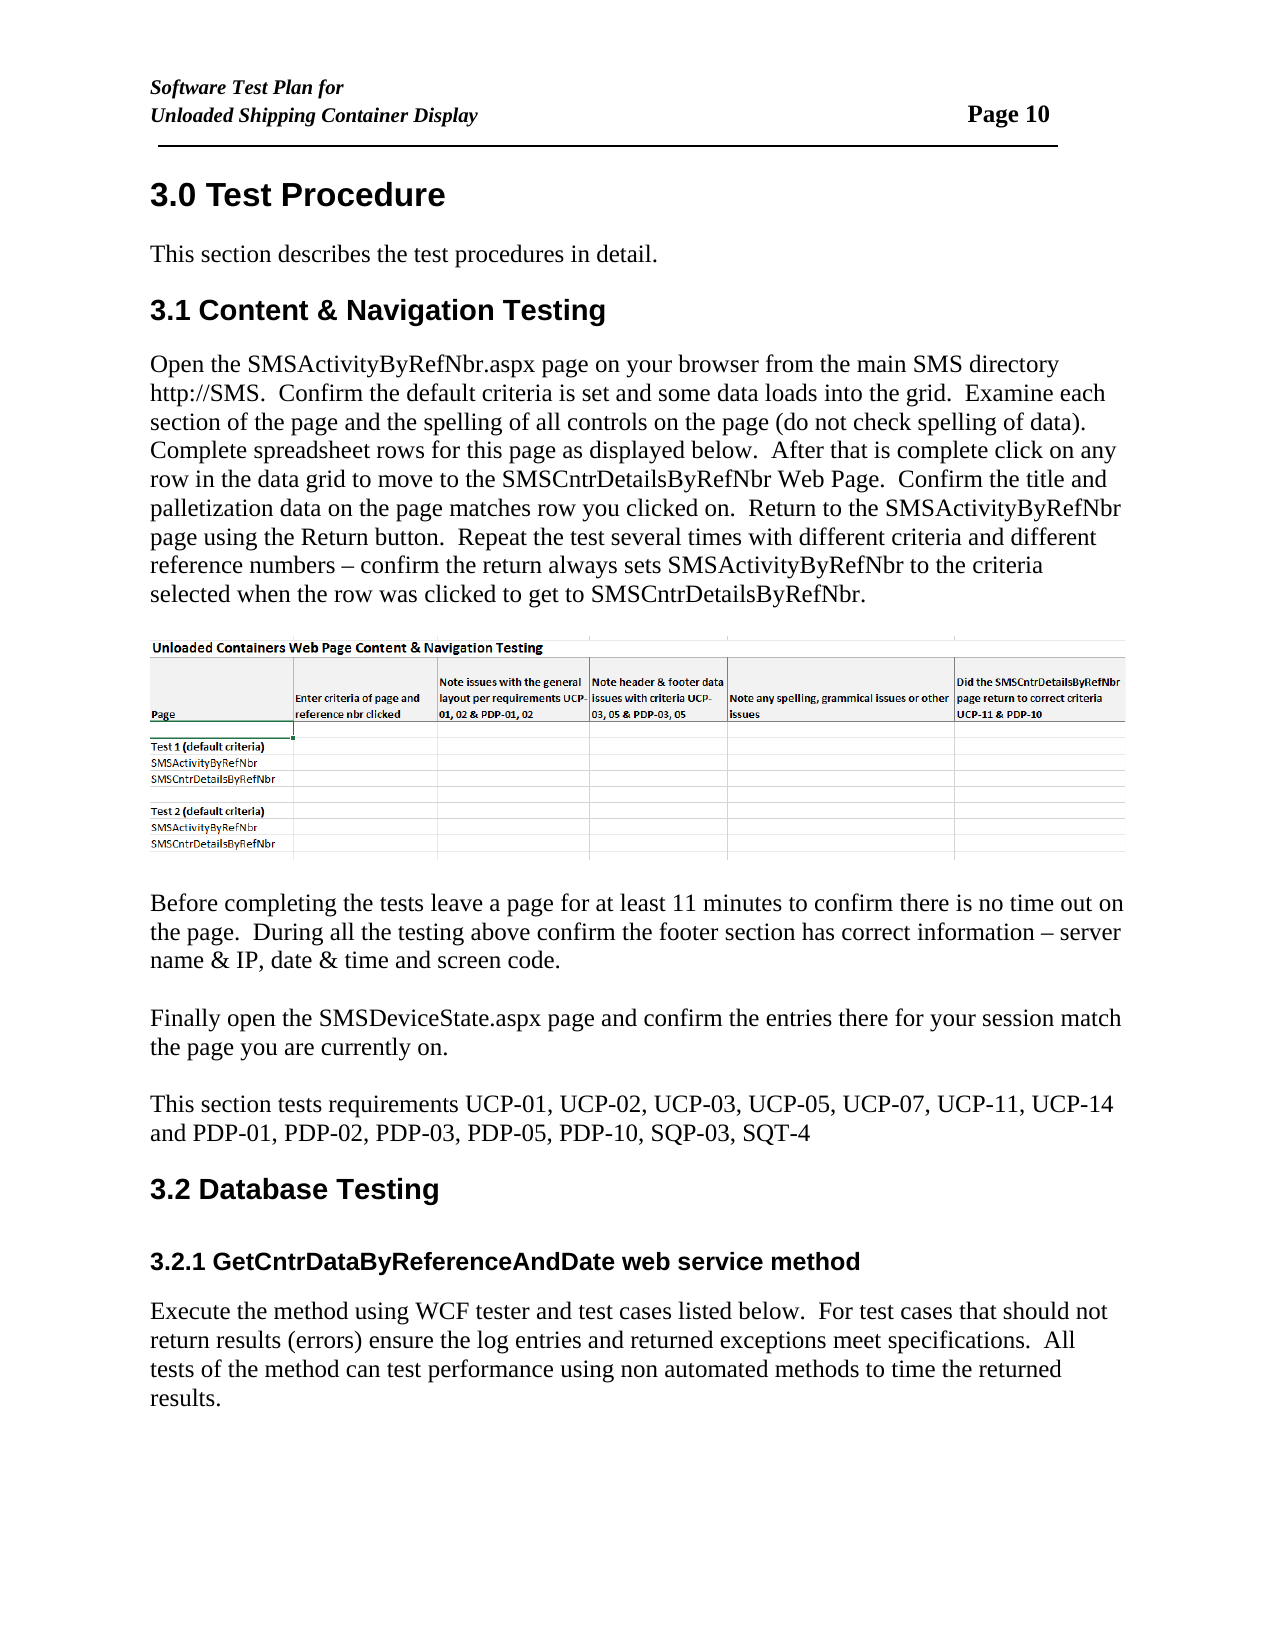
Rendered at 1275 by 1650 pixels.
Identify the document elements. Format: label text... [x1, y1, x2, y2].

text Execute the method using WCF tester and test cases listed below. For test cases that should not return results (errors) ensure the log entries and returned exceptions meet specifications. All tests of the method can test performance using non automated methods to time the returned results. [150, 1296, 1125, 1411]
text Before completing the tests leave a page for at least 11 minutes to confirm there is no time out on the page. During all the testing above confirm the footer section has correct information – server name & IP, date & time and screen code. [150, 888, 1125, 974]
picture [150, 636, 1125, 860]
subtitle 3.1 Content & Navigation Testing [150, 293, 1125, 326]
text This section describes the test procedures in detail. [150, 239, 1125, 268]
subtitle 3.2 Database Testing [150, 1172, 1125, 1205]
subtitle 3.0 Test Procedure [150, 175, 1125, 213]
text This section tests requirements UCP-01, UCP-02, UCP-03, UCP-05, UCP-07, UCP-11, UCP-14 and PDP-01, PDP-02, PDP-03, PDP-05, PDP-10, SQP-03, SQT-4 [150, 1089, 1125, 1147]
text Open the SMSActivityByRefNbr.aspx page on your browser from the main SMS directory http://SMS. Confirm the default criteria is set and some data loads into the grid. Examine each section of the page and the spelling of all controls on the page (do not check spelling of data). Complete spreadsheet rows for this page as displayed below. After that is complete click on any row in the data grid to move to the SMSCntrDetailsByRefNbr Web Page. Confirm the title and palletization data on the page matches row you clicked on. Return to the SMSActivityByRefNbr page using the Return button. Repeat the test several times with different criteria and different reference numbers – confirm the return always sets SMSActivityByRefNbr to the criteria selected when the row was clicked to get to SMSCntrDetailsByRefNbr. [150, 349, 1125, 608]
subtitle 3.2.1 GetCntrDataByReferenceAndDate web service method [150, 1247, 1125, 1276]
text Finally open the SMSDeviceState.aspx page and confirm the entries there for your session match the page you are currently on. [150, 1003, 1125, 1060]
